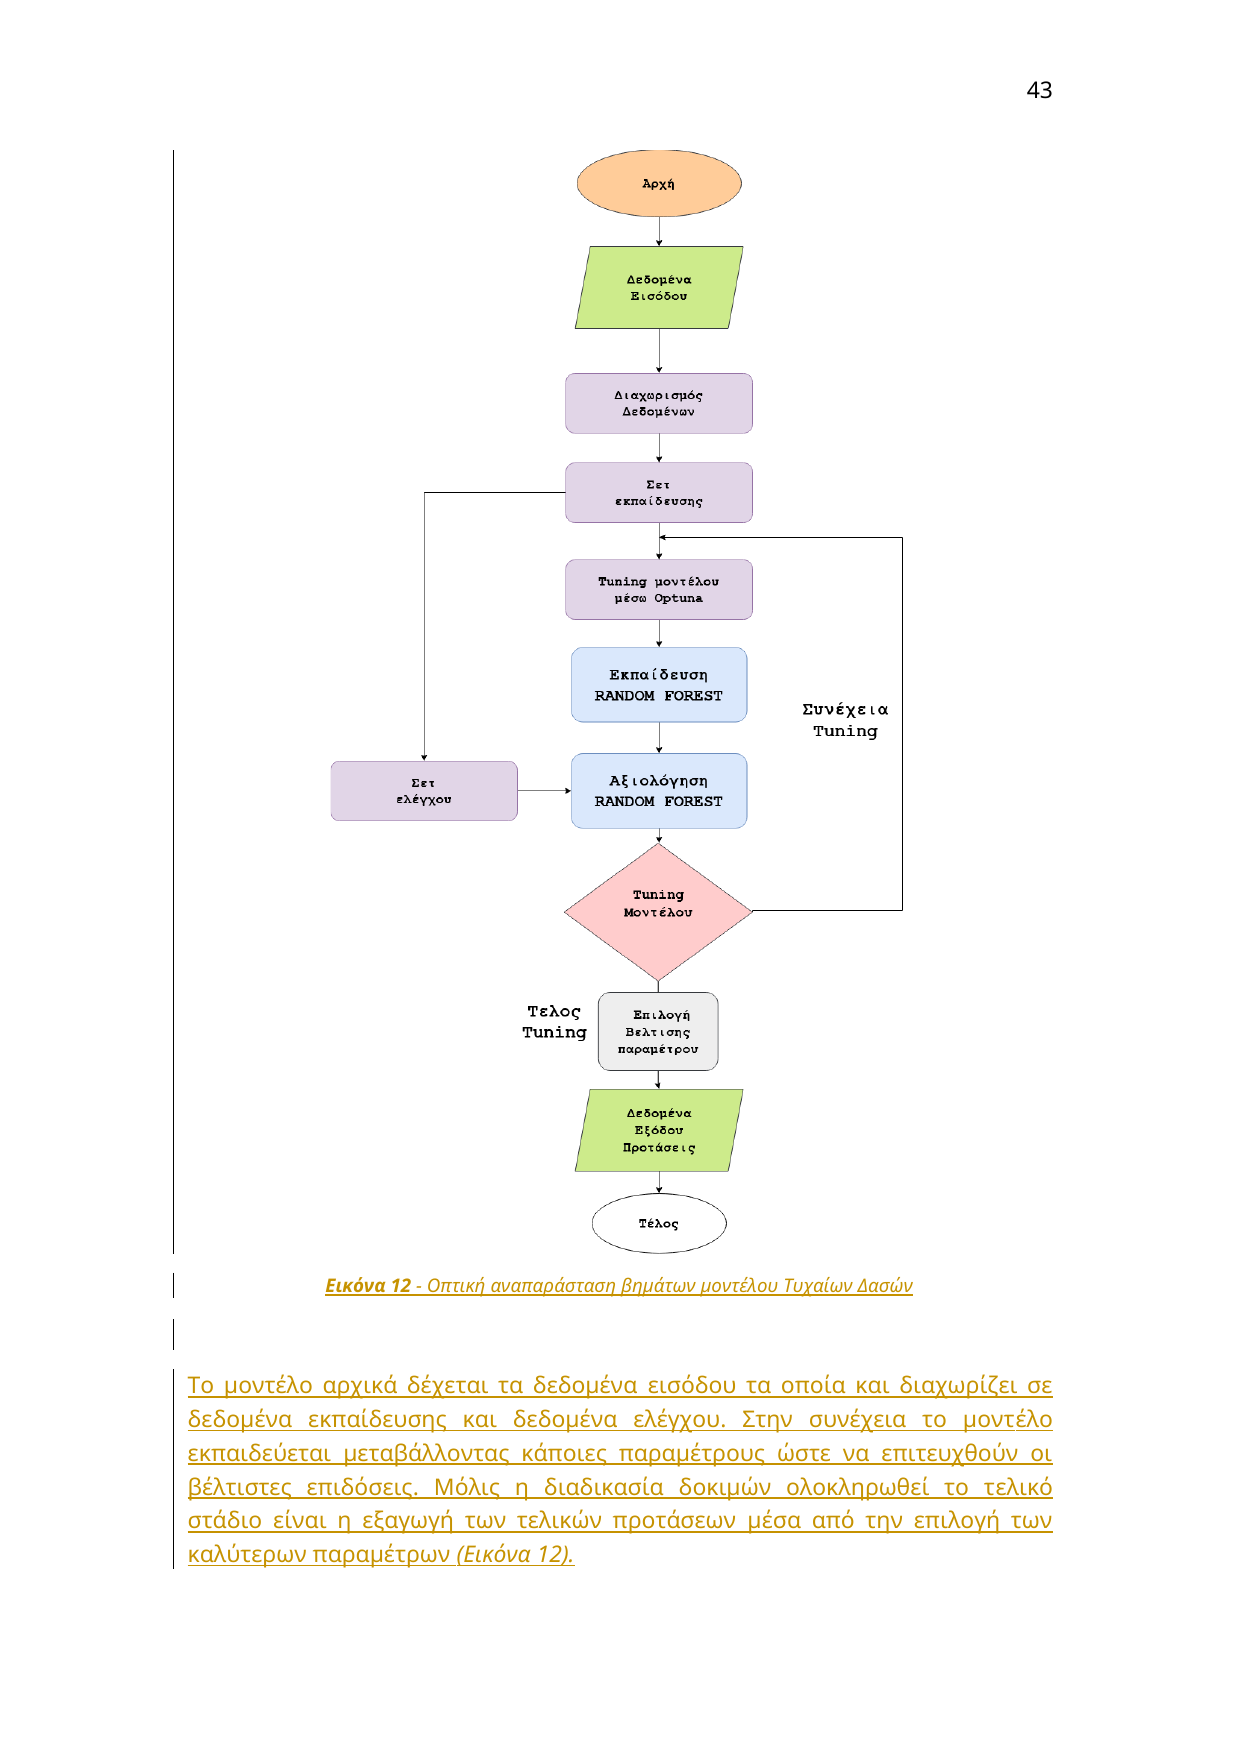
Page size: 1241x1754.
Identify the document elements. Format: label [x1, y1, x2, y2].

picture [330, 150, 910, 1254]
